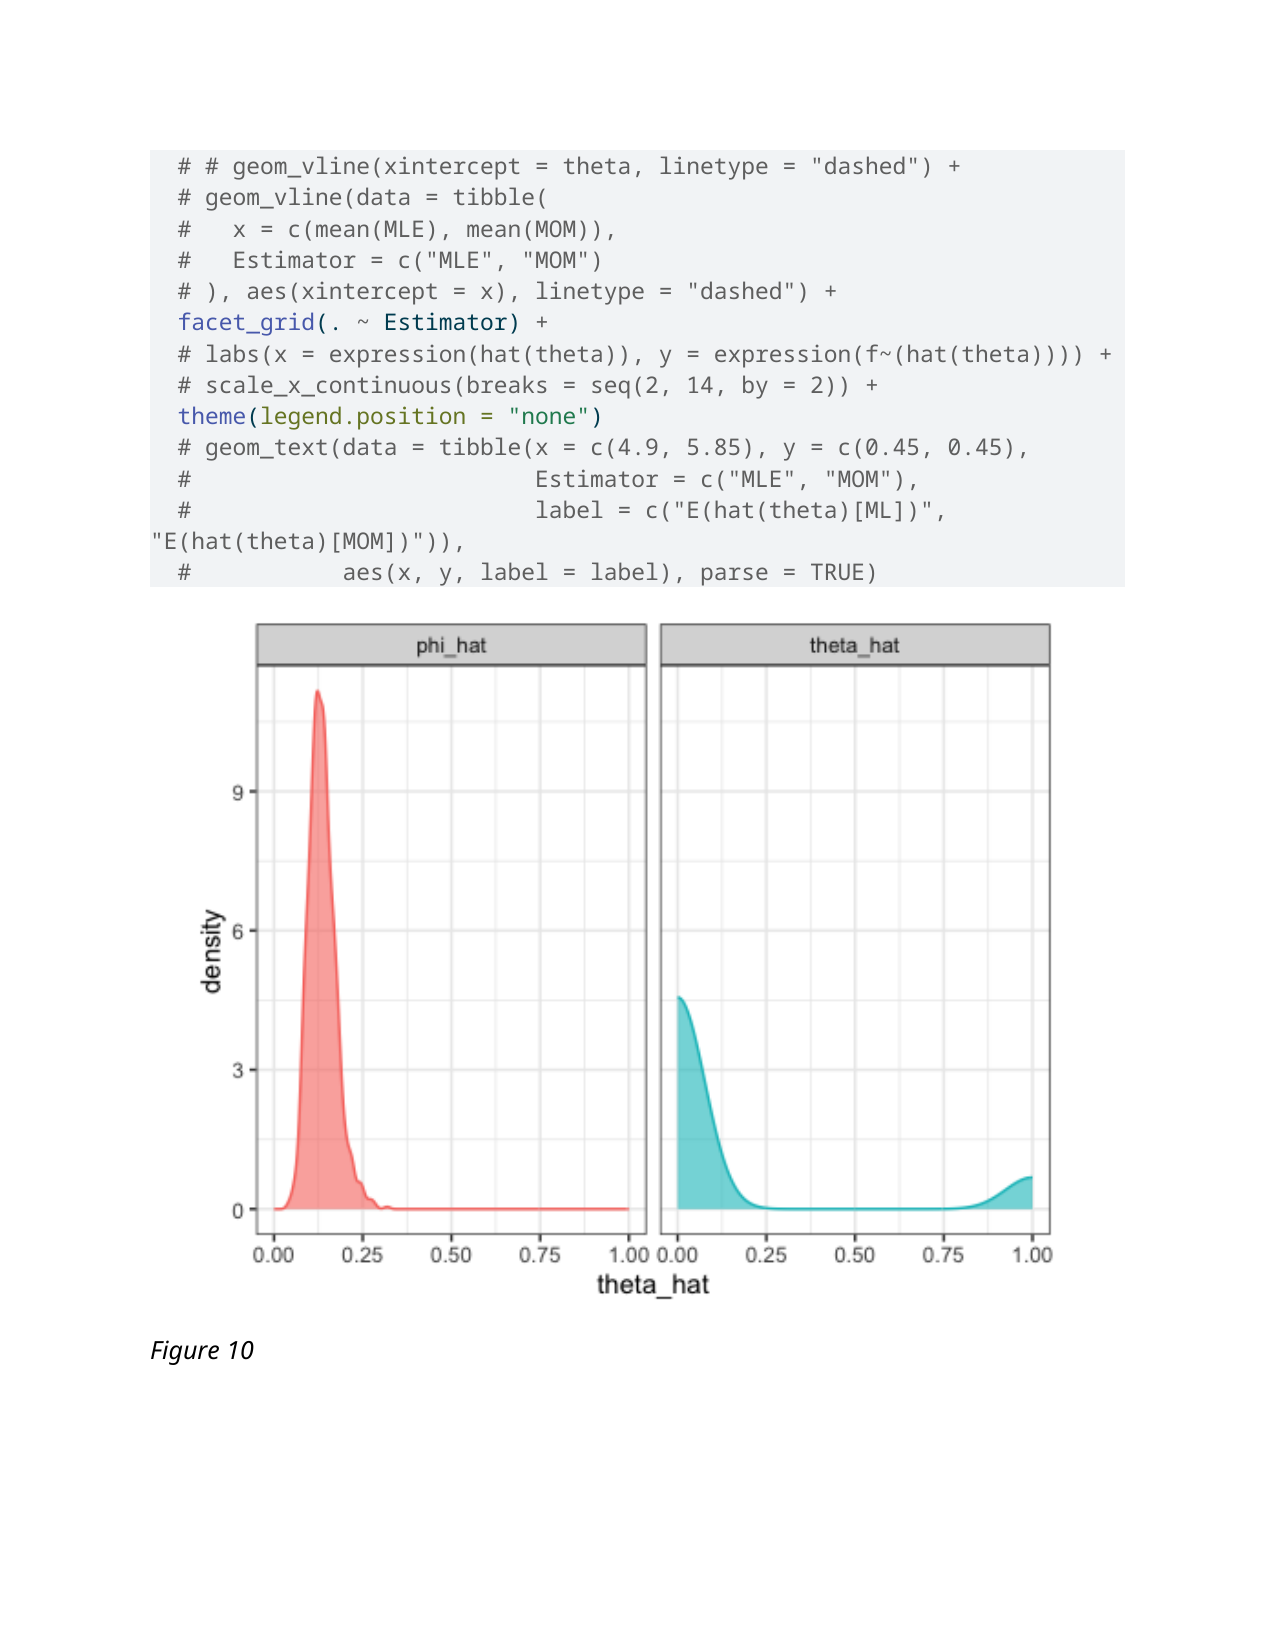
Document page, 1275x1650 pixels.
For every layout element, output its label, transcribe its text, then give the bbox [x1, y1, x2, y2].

picture [188, 612, 1064, 1312]
table_header Figure 10 [139, 608, 1114, 1379]
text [150, 150, 1125, 587]
